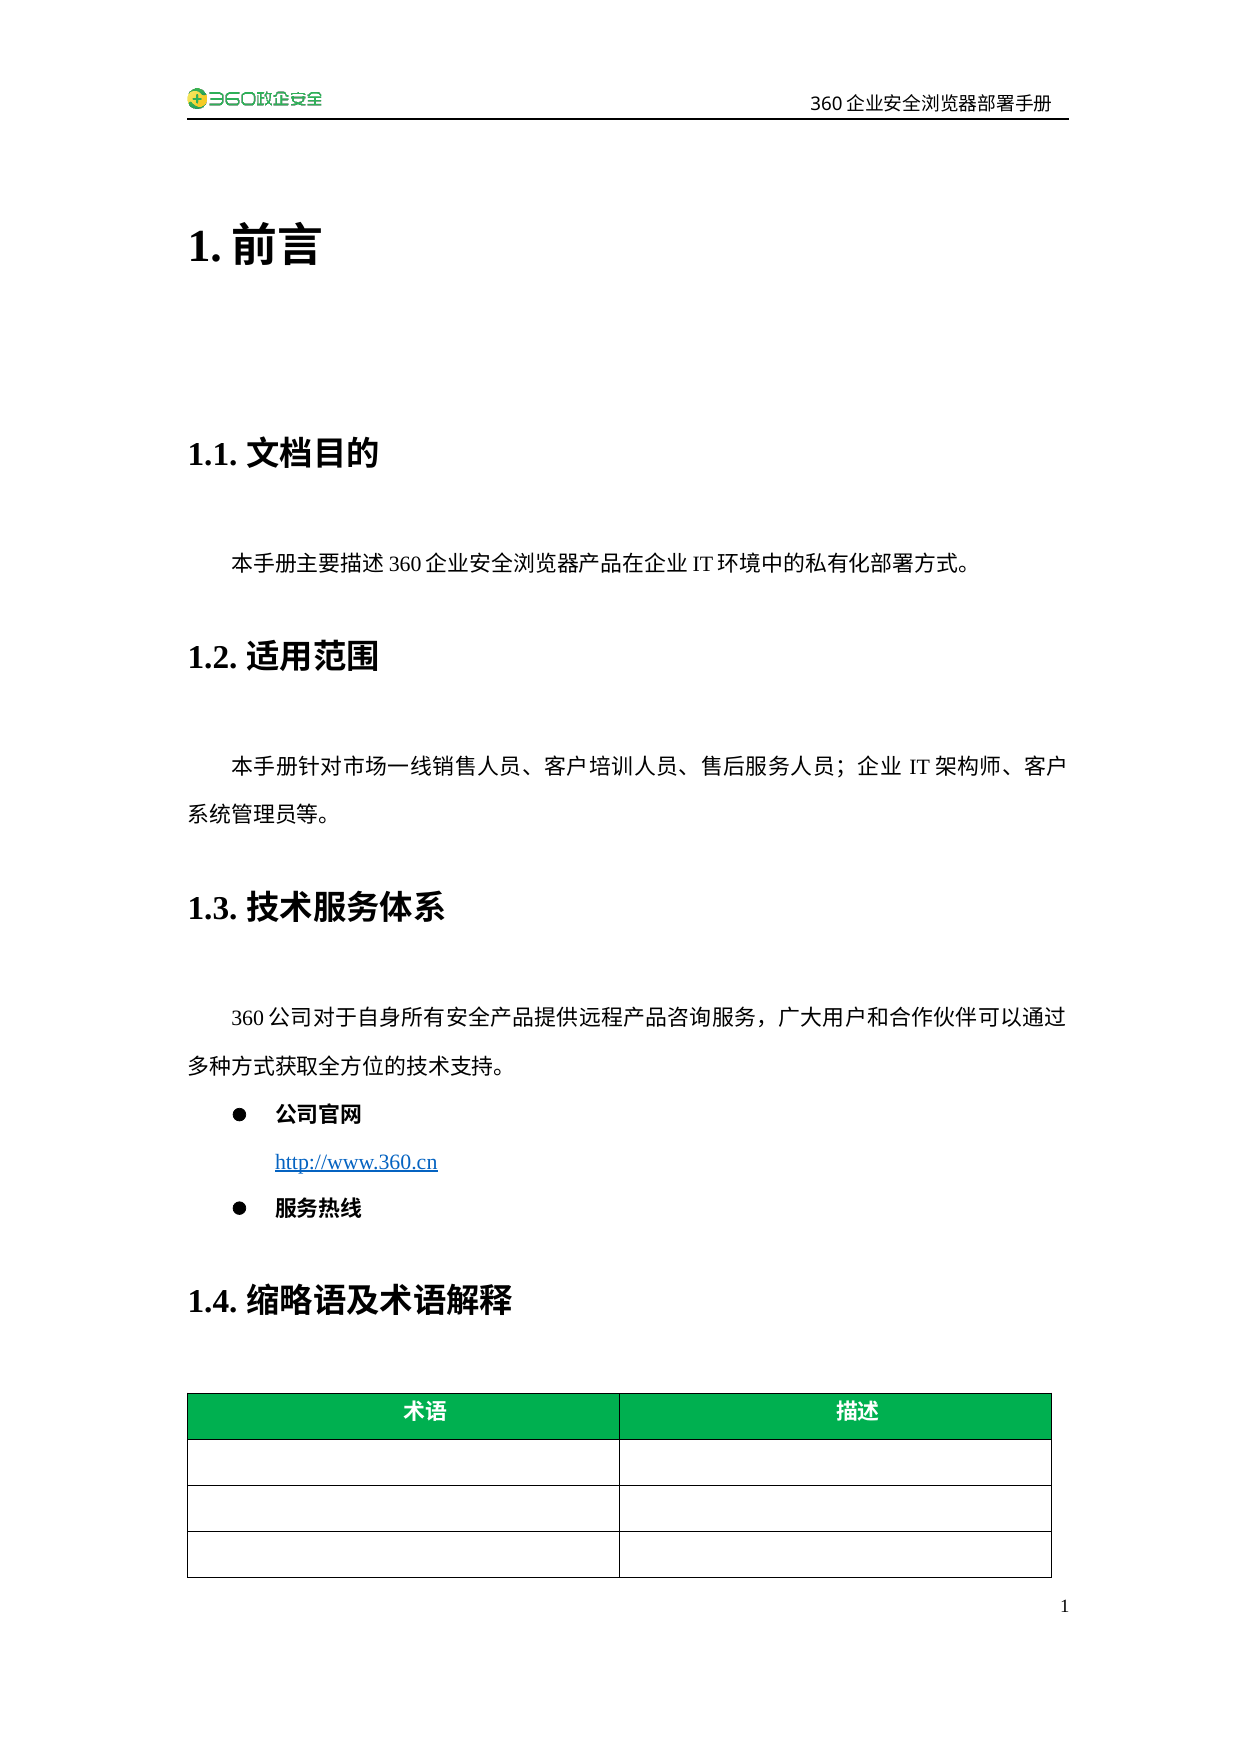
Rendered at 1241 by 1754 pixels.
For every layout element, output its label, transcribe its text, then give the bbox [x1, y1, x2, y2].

list 服务热线 [231, 1190, 1069, 1223]
subtitle 前言 [187, 193, 1069, 291]
table_header 术语 [188, 1394, 619, 1439]
subtitle 适用范围 [187, 621, 1069, 686]
table_cell [188, 1532, 619, 1577]
list 公司官网 [231, 1097, 1069, 1129]
subtitle 缩略语及术语解释 [187, 1266, 1069, 1331]
table_cell [620, 1532, 1051, 1577]
text 本手册针对市场一线销售人员、客户培训人员、售后服务人员；企业IT架构师、客户系统管理员等。 [187, 748, 1069, 829]
text 本手册主要描述360企业安全浏览器产品在企业IT环境中的私有化部署方式。 [187, 546, 1069, 578]
subtitle 文档目的 [187, 418, 1069, 483]
table_header 描述 [620, 1394, 1051, 1439]
table_cell [188, 1440, 619, 1485]
text 360公司对于自身所有安全产品提供远程产品咨询服务，广大用户和合作伙伴可以通过多种方式获取全方位的技术支持。 [187, 999, 1069, 1081]
table_cell [188, 1486, 619, 1531]
picture [187, 88, 322, 109]
table_cell [620, 1486, 1051, 1531]
subtitle 技术服务体系 [187, 872, 1069, 937]
text http://www.360.cn [231, 1145, 1069, 1177]
table_cell [620, 1440, 1051, 1485]
